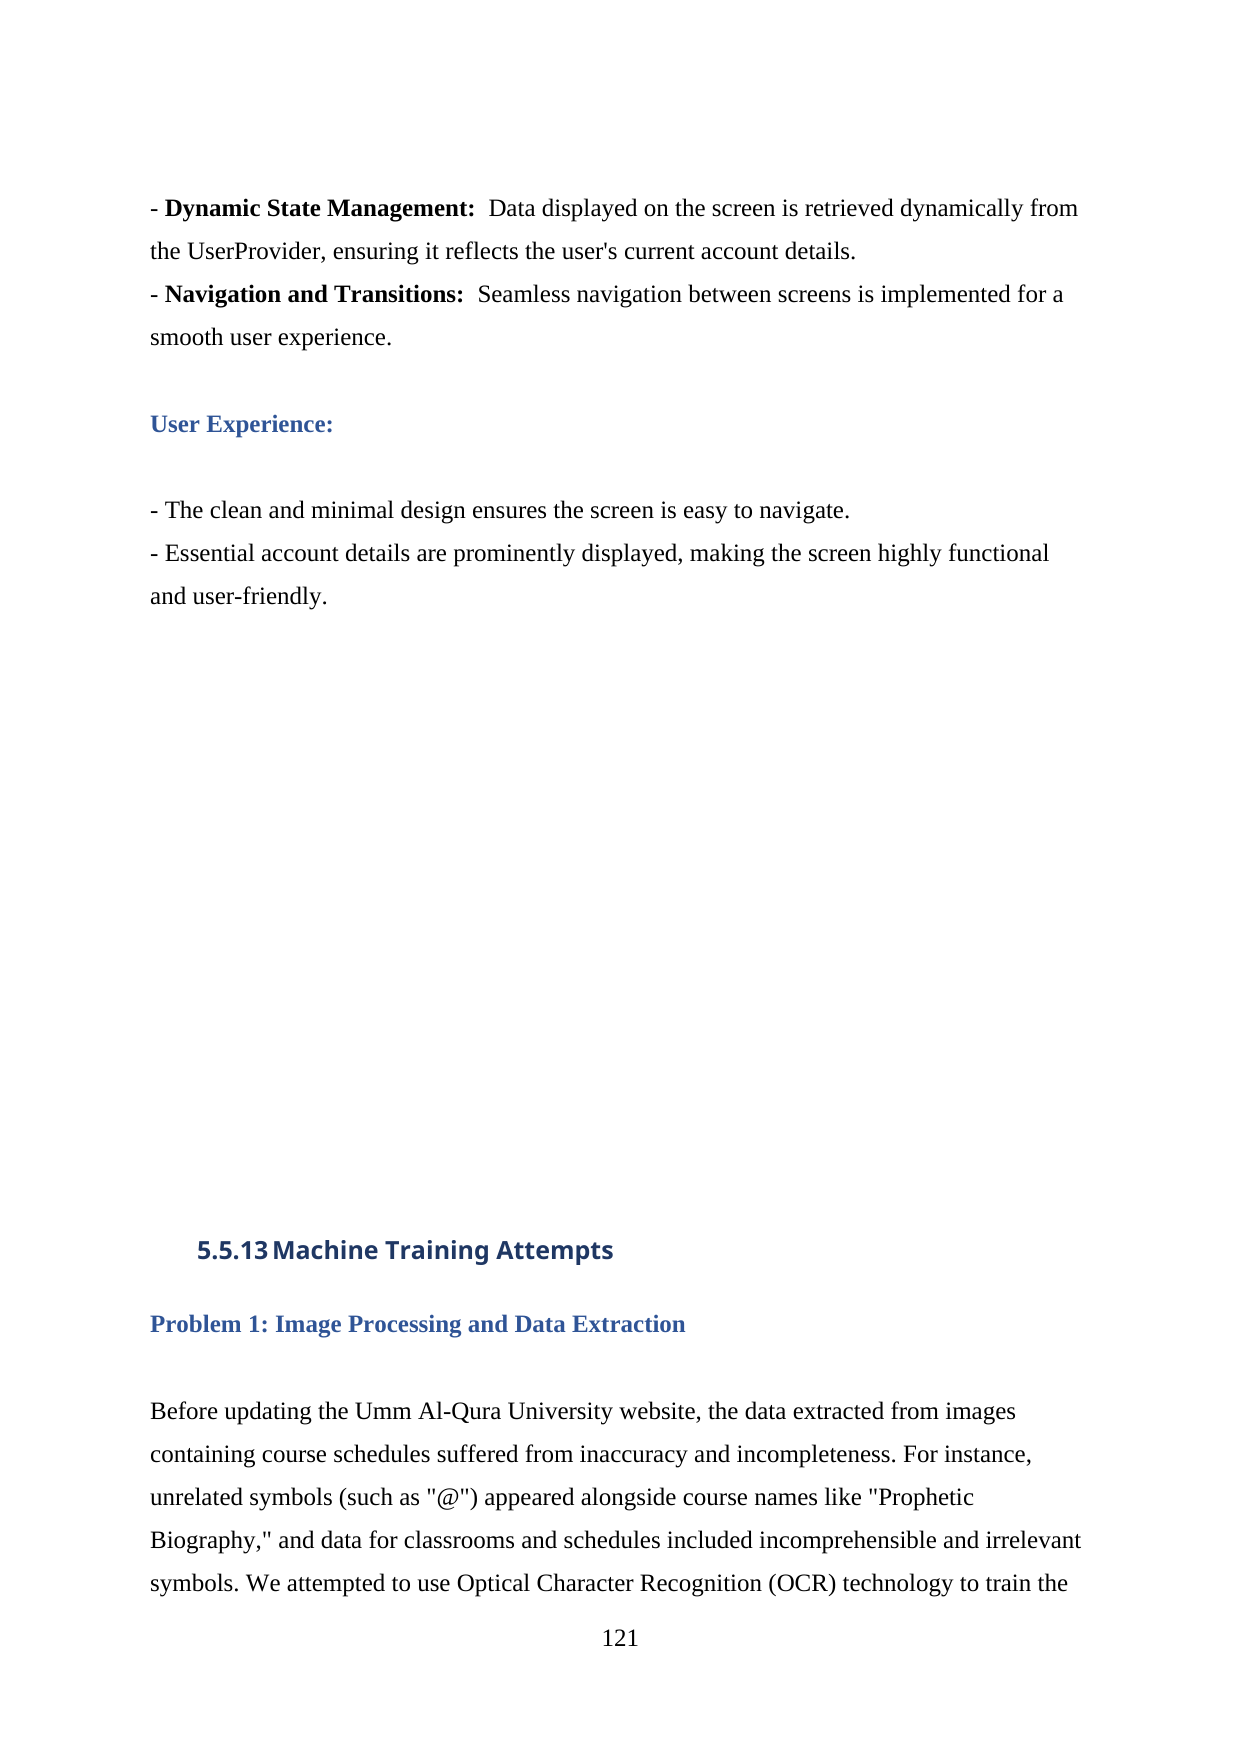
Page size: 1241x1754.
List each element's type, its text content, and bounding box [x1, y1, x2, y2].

text Problem 1: Image Processing and Data Extraction [150, 1309, 1090, 1338]
text - Dynamic State Management: Data displayed on the screen is retrieved dynamically from the UserProvider, ensuring it reflects the user's current account details. - Navigation and Transitions: Seamless navigation between screens is implemented for a smooth user experience. User Experience: [150, 150, 1090, 437]
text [150, 1353, 1090, 1597]
text - The clean and minimal design ensures the screen is easy to navigate. - Essential account details are prominently displayed, making the screen highly functional and user-friendly. [150, 452, 1090, 610]
subtitle Machine Training Attempts [197, 1232, 1090, 1266]
